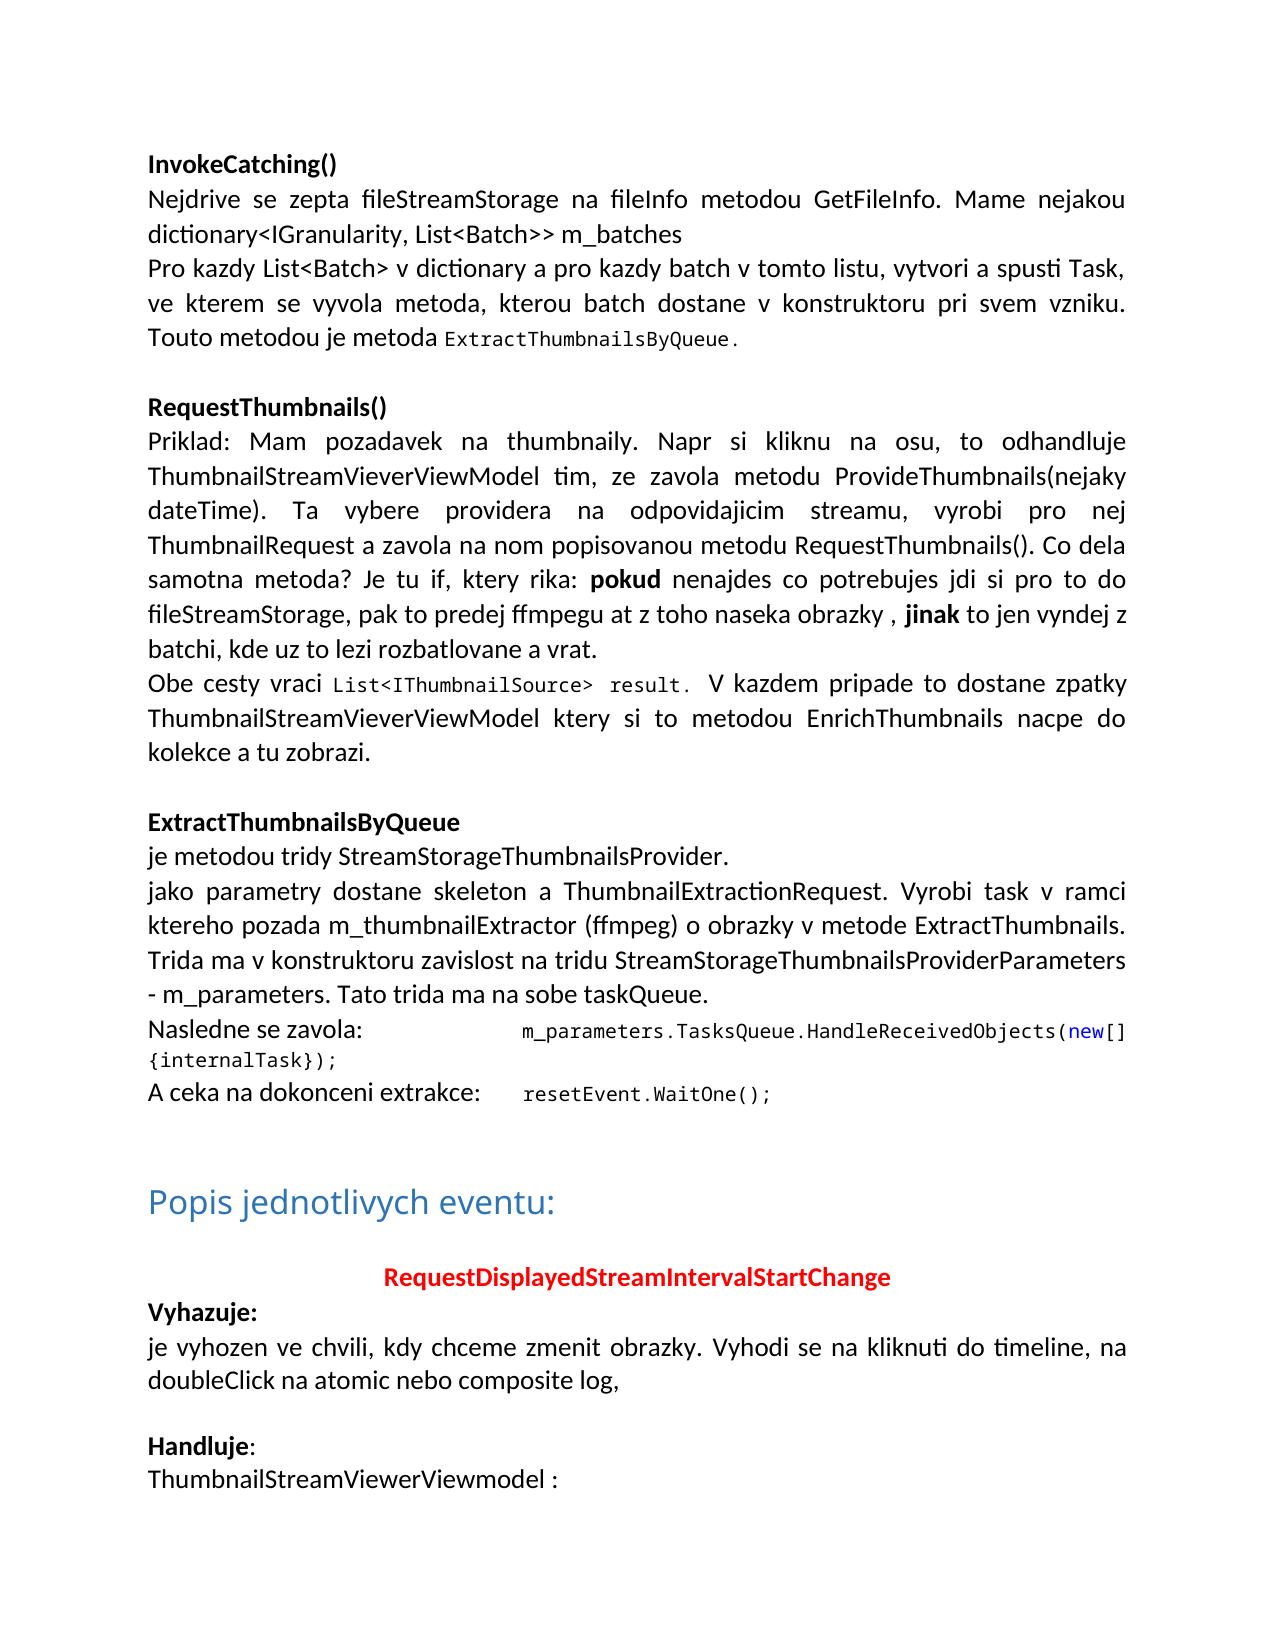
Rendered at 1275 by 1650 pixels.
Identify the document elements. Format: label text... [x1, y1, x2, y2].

text Vyhazuje: [148, 1295, 1127, 1328]
text Nasledne se zavola: m_parameters.TasksQueue.HandleReceivedObjects(new[] {internalTask}); [148, 1012, 1127, 1073]
text A ceka na dokonceni extrakce: resetEvent.WaitOne(); [148, 1075, 1127, 1108]
text ExtractThumbnailsByQueue [148, 805, 1127, 838]
text RequestThumbnails() [148, 390, 1127, 423]
text Pro kazdy List<Batch> v dictionary a pro kazdy batch v tomto listu, vytvori a spusti Task, ve kterem se vyvola metoda, kterou batch dostane v konstruktoru pri svem vzniku. Touto metodou je metoda ExtractThumbnailsByQueue. [148, 251, 1127, 353]
subtitle Popis jednotlivych eventu: [148, 1178, 1127, 1224]
text Priklad: Mam pozadavek na thumbnaily. Napr si kliknu na osu, to odhandluje ThumbnailStreamVieverViewModel tim, ze zavola metodu ProvideThumbnails(nejaky dateTime). Ta vybere providera na odpovidajicim streamu, vyrobi pro nej ThumbnailRequest a zavola na nom popisovanou metodu RequestThumbnails(). Co dela samotna metoda? Je tu if, ktery rika: pokud nenajdes co potrebujes jdi si pro to do fileStreamStorage, pak to predej ffmpegu at z toho naseka obrazky , jinak to jen vyndej z batchi, kde uz to lezi rozbatlovane a vrat. [148, 424, 1127, 665]
text Nejdrive se zepta fileStreamStorage na fileInfo metodou GetFileInfo. Mame nejakou dictionary<IGranularity, List<Batch>> m_batches [148, 182, 1127, 250]
text je vyhozen ve chvili, kdy chceme zmenit obrazky. Vyhodi se na kliknuti do timeline, na doubleClick na atomic nebo composite log, [148, 1330, 1127, 1396]
text ThumbnailStreamViewerViewmodel : [148, 1462, 1127, 1495]
text Obe cesty vraci List<IThumbnailSource> result. V kazdem pripade to dostane zpatky ThumbnailStreamVieverViewModel ktery si to metodou EnrichThumbnails nacpe do kolekce a tu zobrazi. [148, 666, 1127, 768]
text InvokeCatching() [148, 148, 1127, 181]
text jako parametry dostane skeleton a ThumbnailExtractionRequest. Vyrobi task v ramci ktereho pozada m_thumbnailExtractor (ffmpeg) o obrazky v metode ExtractThumbnails. Trida ma v konstruktoru zavislost na tridu StreamStorageThumbnailsProviderParameters - m_parameters. Tato trida ma na sobe taskQueue. [148, 874, 1127, 1011]
text je metodou tridy StreamStorageThumbnailsProvider. [148, 839, 1127, 872]
text RequestDisplayedStreamIntervalStartChange [148, 1261, 1127, 1294]
text Handluje: [148, 1429, 1127, 1462]
